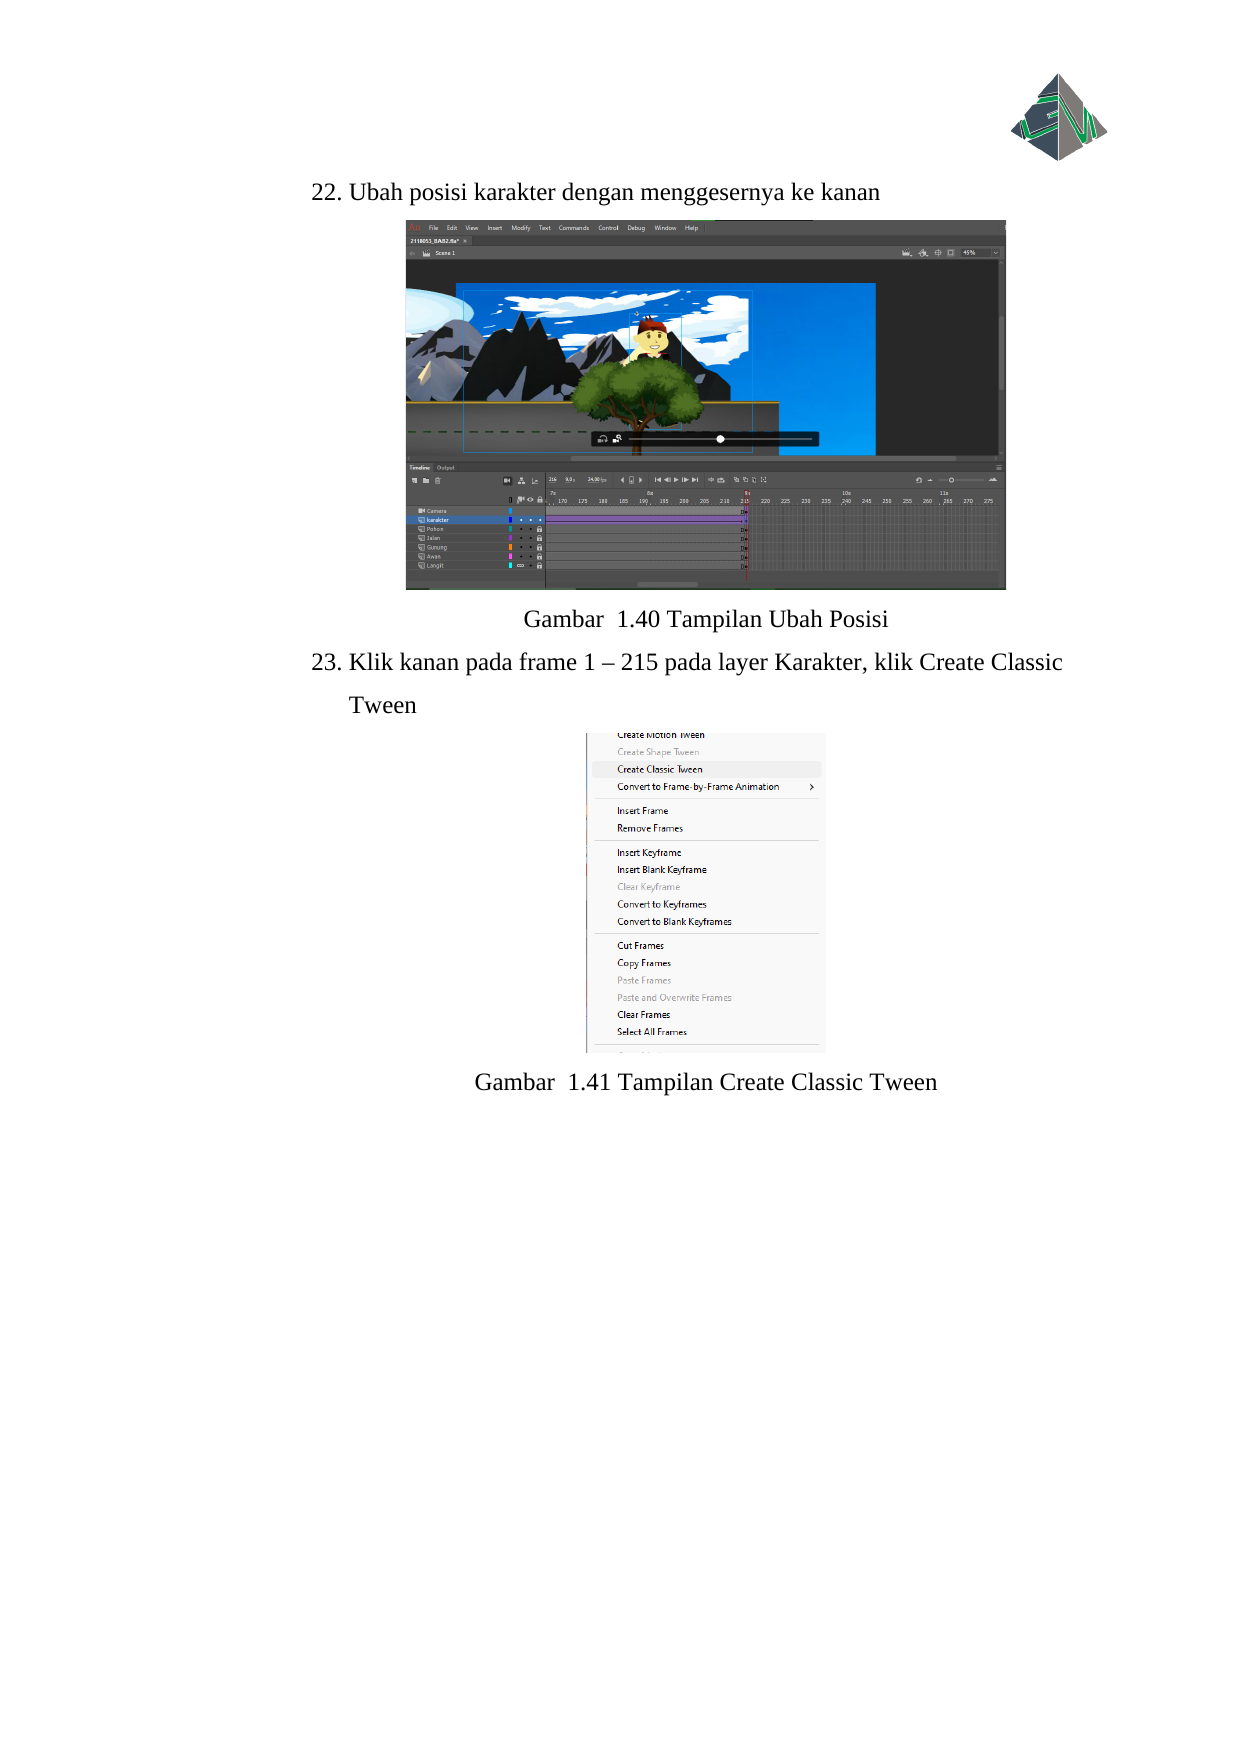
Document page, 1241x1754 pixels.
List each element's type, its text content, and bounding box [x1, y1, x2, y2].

picture [405, 220, 1007, 590]
subtitle 1.41 Tampilan Create Classic Tween [349, 1067, 1063, 1096]
subtitle 1.40 Tampilan Ubah Posisi [349, 604, 1063, 633]
list Klik kanan pada frame 1 – 215 pada layer Karakter, klik Create Classic Tween [311, 647, 1063, 719]
picture [1010, 73, 1108, 161]
picture [586, 733, 826, 1053]
list Ubah posisi karakter dengan menggesernya ke kanan [311, 177, 1063, 206]
